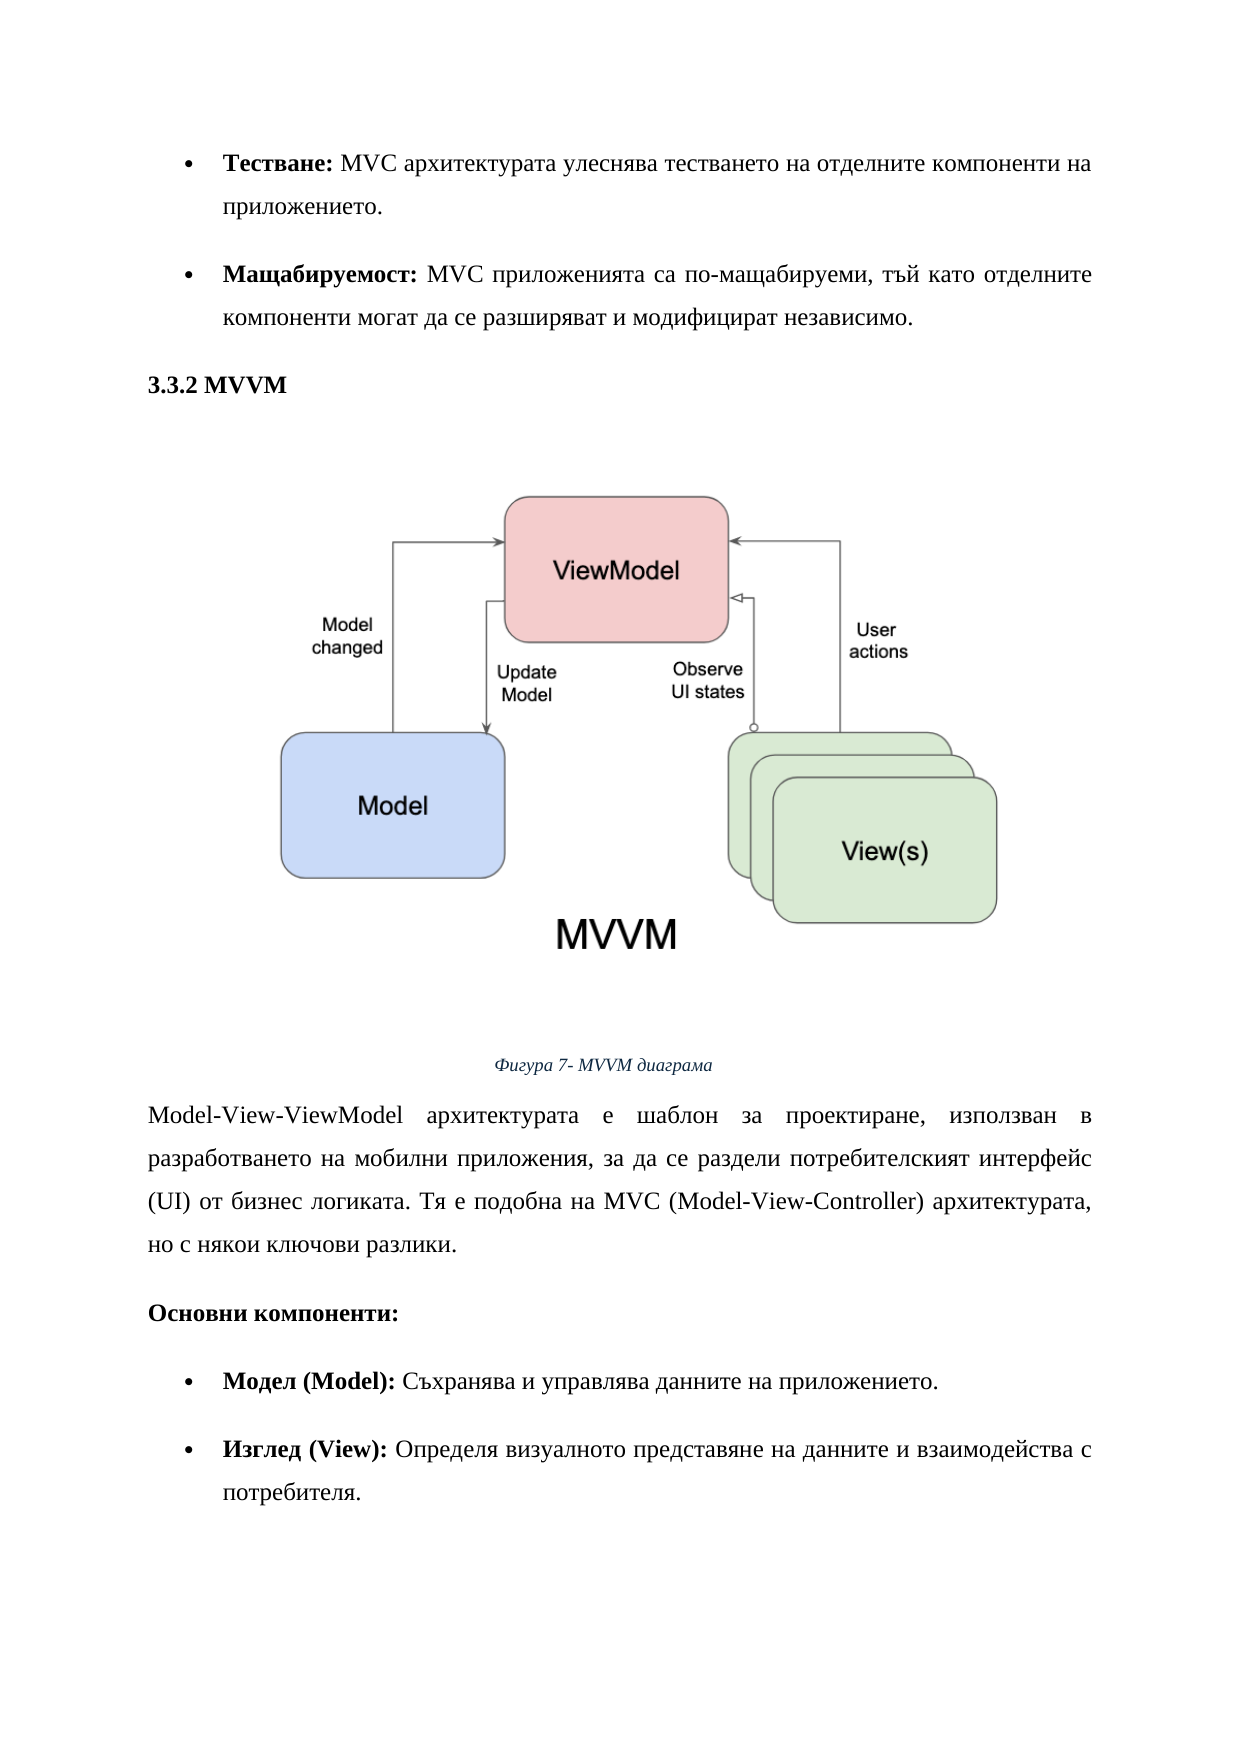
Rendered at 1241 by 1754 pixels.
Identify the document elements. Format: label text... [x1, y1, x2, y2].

subtitle 3.3.2 MVVM [148, 370, 1093, 399]
picture [222, 438, 1061, 1015]
text Фигура 7- MVVM диаграма [441, 1053, 1093, 1075]
list Тестване: MVC архитектурата улеснява тестването на отделните компоненти на приложението. [185, 148, 1093, 219]
text Model-View-ViewModel архитектурата е шаблон за проектиране, използван в разработването на мобилни приложения, за да се раздели потребителският интерфейс (UI) от бизнес логиката. Тя е подобна на MVC (Model-View-Controller) архитектурата, но с някои ключови разлики. [148, 1100, 1093, 1258]
text Основни компоненти: [148, 1298, 1093, 1326]
list Изглед (View): Определя визуалното представяне на данните и взаимодейства с потребителя. [185, 1434, 1093, 1506]
list Мащабируемост: MVC приложенията са по-мащабируеми, тъй като отделните компоненти могат да се разширяват и модифицират независимо. [185, 259, 1093, 331]
list Модел (Model): Съхранява и управлява данните на приложението. [185, 1366, 1093, 1394]
